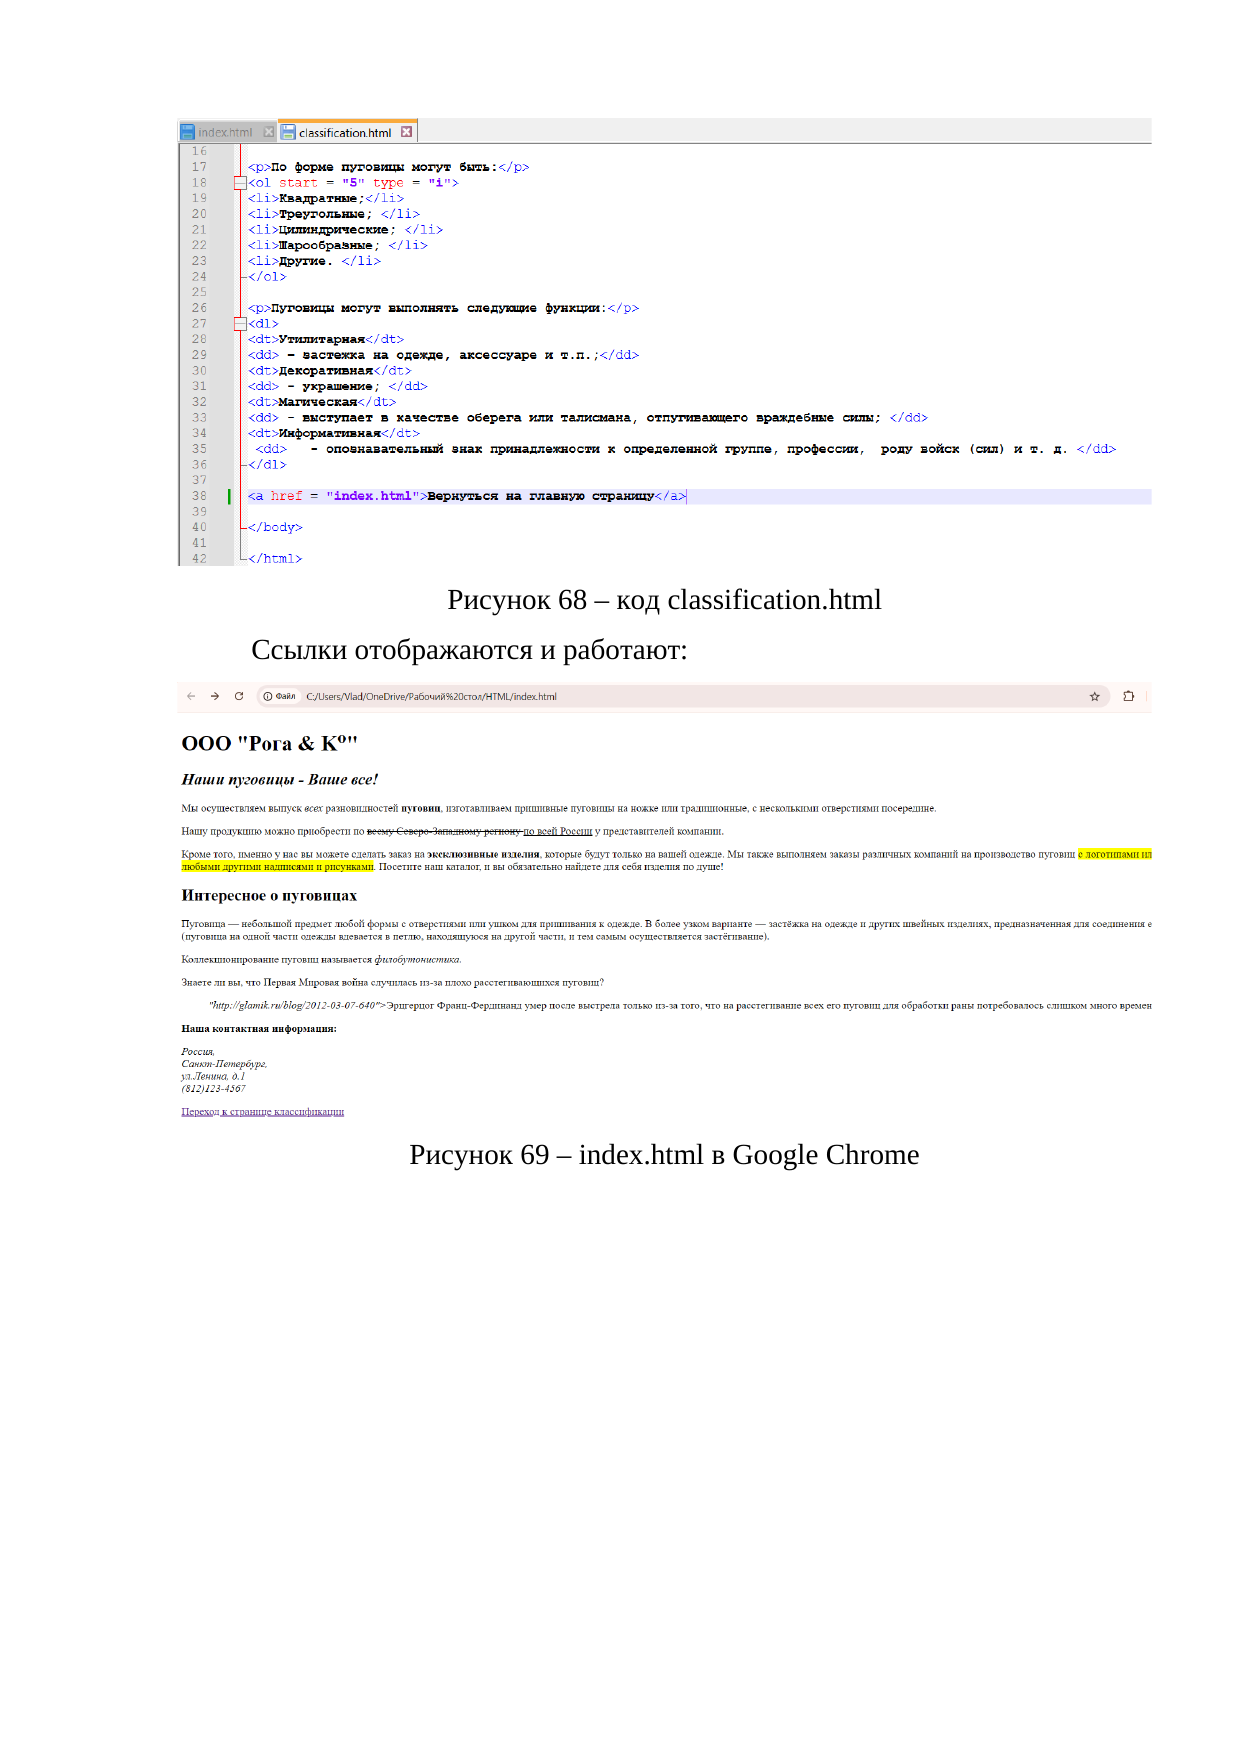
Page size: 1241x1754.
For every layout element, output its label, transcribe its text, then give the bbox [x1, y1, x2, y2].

text Рисунок 69 – index.html в Google Chrome [177, 1137, 1152, 1171]
picture [177, 118, 1152, 566]
picture [177, 682, 1152, 1121]
text Рисунок 68 – код classification.html [177, 582, 1152, 615]
text Ссылки отображаются и работают: [177, 632, 1152, 666]
